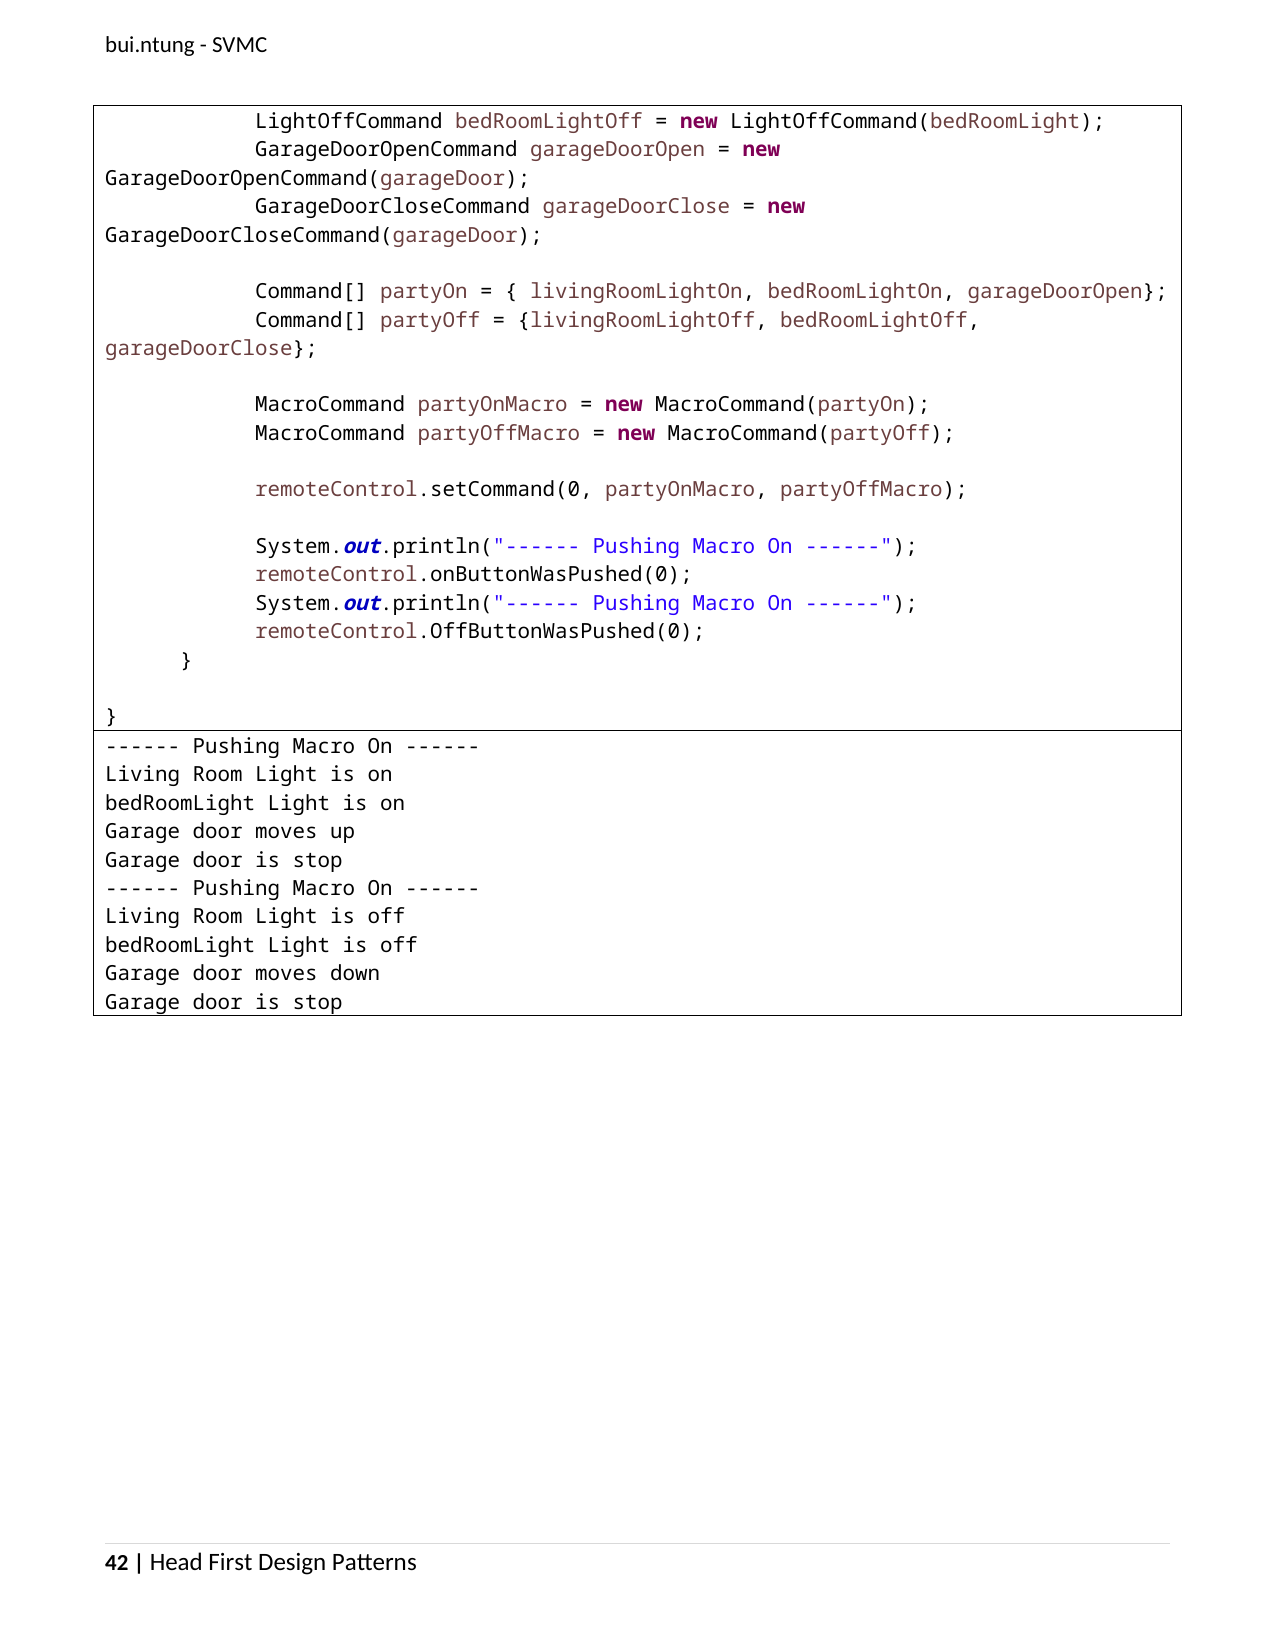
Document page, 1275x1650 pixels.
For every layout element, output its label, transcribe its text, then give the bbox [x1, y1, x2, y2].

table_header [94, 106, 1181, 730]
table_cell ------ Pushing Macro On ------ Living Room Light is on bedRoomLight Light is on Garage door moves up Garage door is stop ------ Pushing Macro On ------ Living Room Light is off bedRoomLight Light is off Garage door moves down Garage door is stop [94, 731, 1181, 1015]
